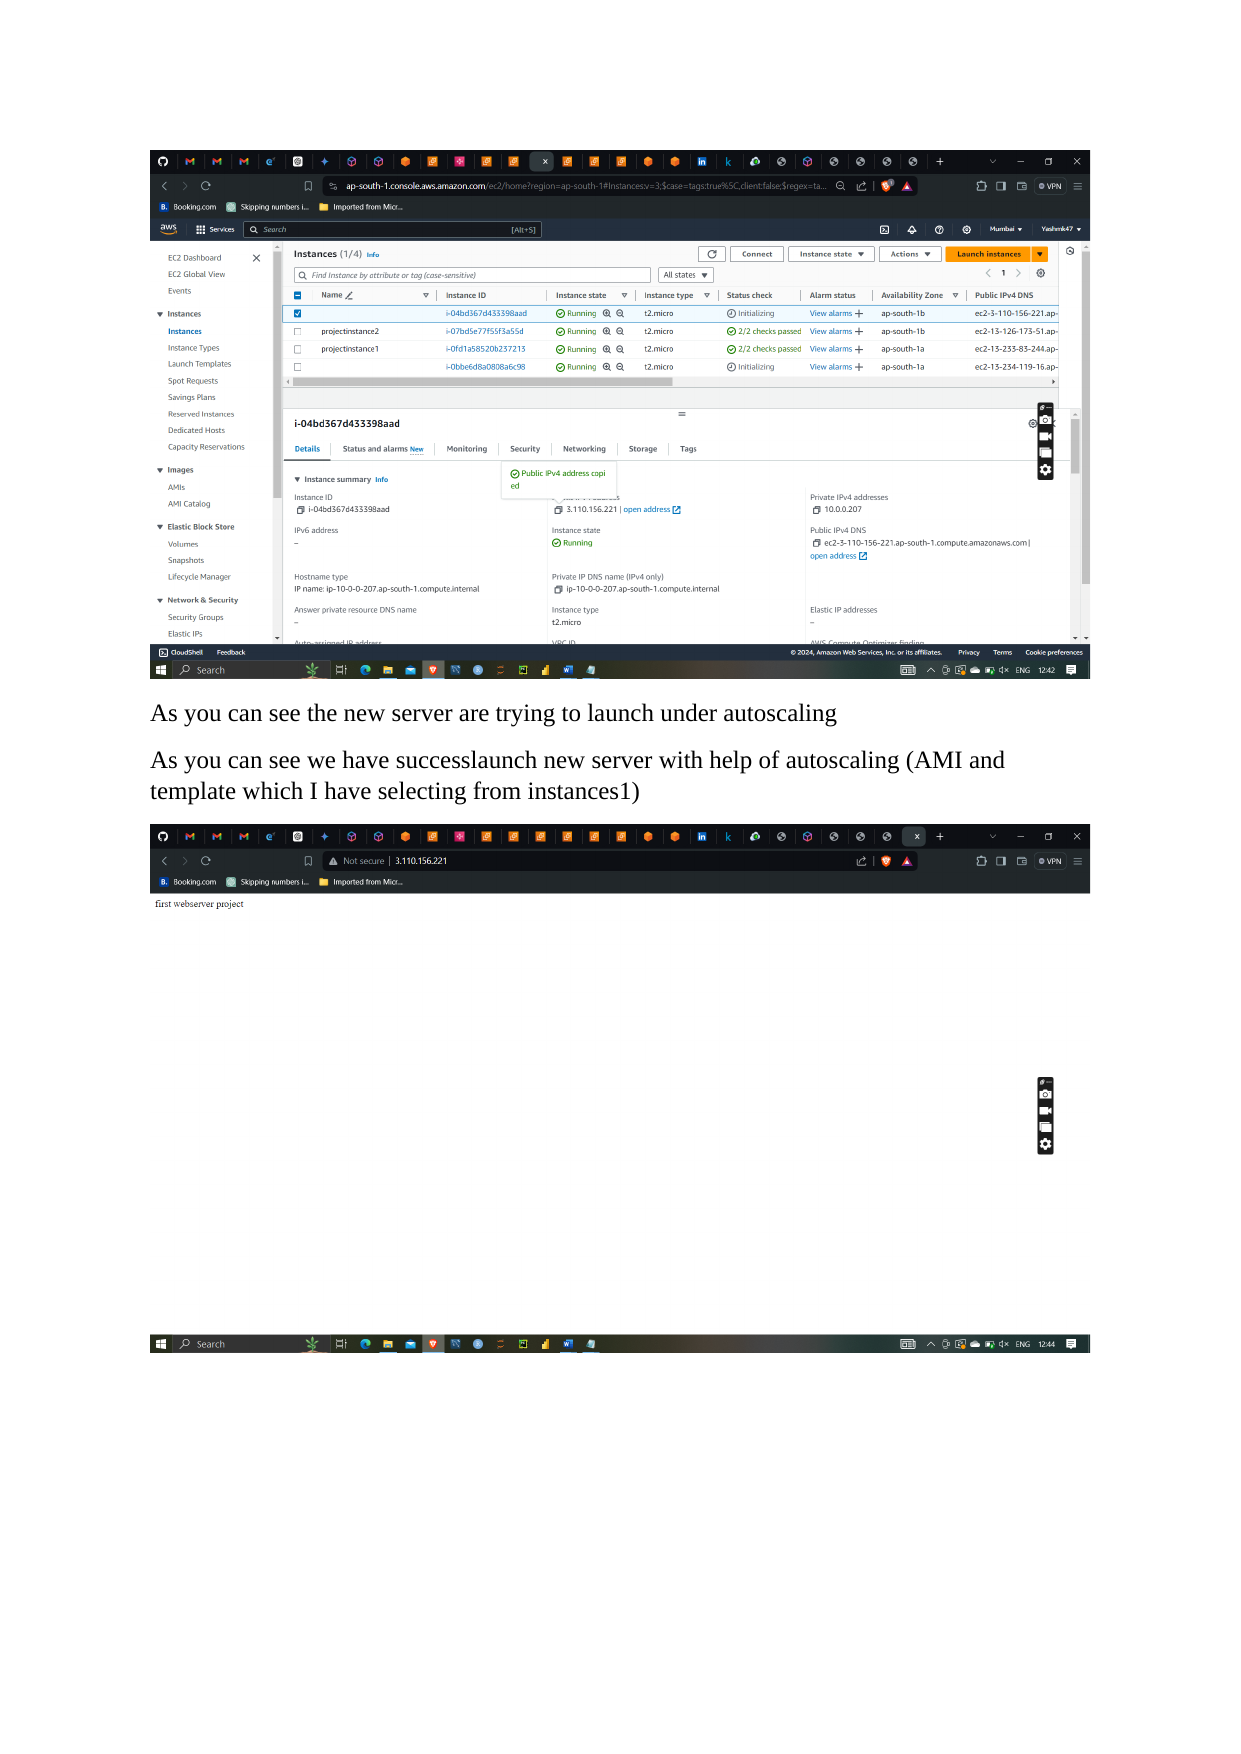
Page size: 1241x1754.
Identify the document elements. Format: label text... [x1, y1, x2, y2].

picture [150, 150, 1091, 679]
text As you can see the new server are trying to launch under autoscaling [150, 698, 1090, 726]
picture [150, 824, 1091, 1353]
text As you can see we have successlaunch new server with help of autoscaling (AMI and template which I have selecting from instances1) [150, 745, 1090, 805]
